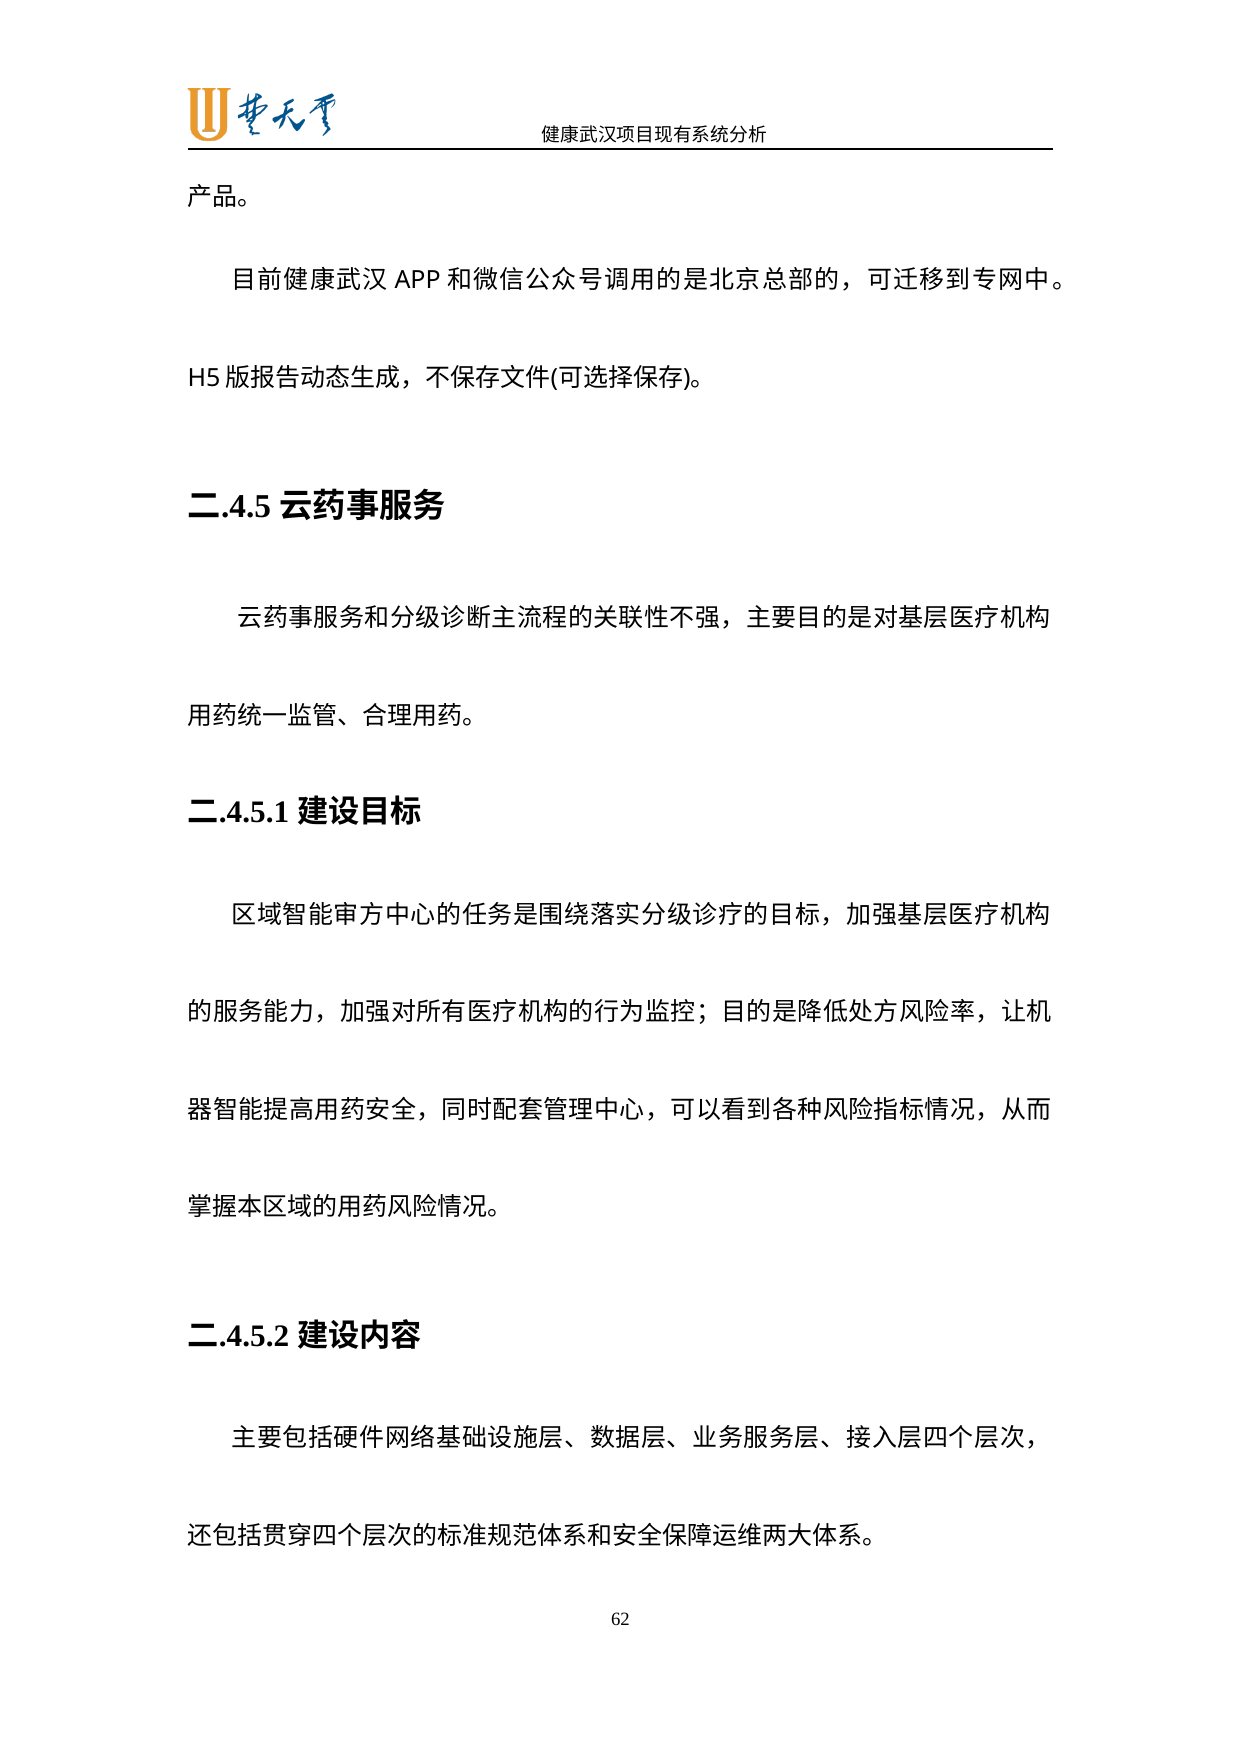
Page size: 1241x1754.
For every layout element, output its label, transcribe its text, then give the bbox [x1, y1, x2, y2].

subtitle 云药事服务 [187, 471, 1053, 536]
picture [187, 88, 336, 141]
text 区域智能审方中心的任务是围绕落实分级诊疗的目标，加强基层医疗机构的服务能力，加强对所有医疗机构的行为监控；目的是降低处方风险率，让机器智能提高用药安全，同时配套管理中心，可以看到各种风险指标情况，从而掌握本区域的用药风险情况。 [187, 880, 1053, 1237]
text 云药事服务和分级诊断主流程的关联性不强，主要目的是对基层医疗机构用药统一监管、合理用药。 [187, 583, 1053, 746]
subtitle 建设目标 [187, 776, 1053, 841]
text 目前健康武汉APP和微信公众号调用的是北京总部的，可迁移到专网中。H5版报告动态生成，不保存文件(可选择保存)。 [187, 245, 1053, 408]
subtitle 建设内容 [187, 1300, 1053, 1365]
text 主要包括硬件网络基础设施层、数据层、业务服务层、接入层四个层次，还包括贯穿四个层次的标准规范体系和安全保障运维两大体系。 [187, 1403, 1053, 1566]
text 整个产品提供PC版和H5版两套，PC版应用可嵌入到PC版产品生成诊断报告PDF，APP调用H5版产品的接口返回数据展示，微信公众号直接嵌H5版产品。 [187, 162, 1053, 227]
